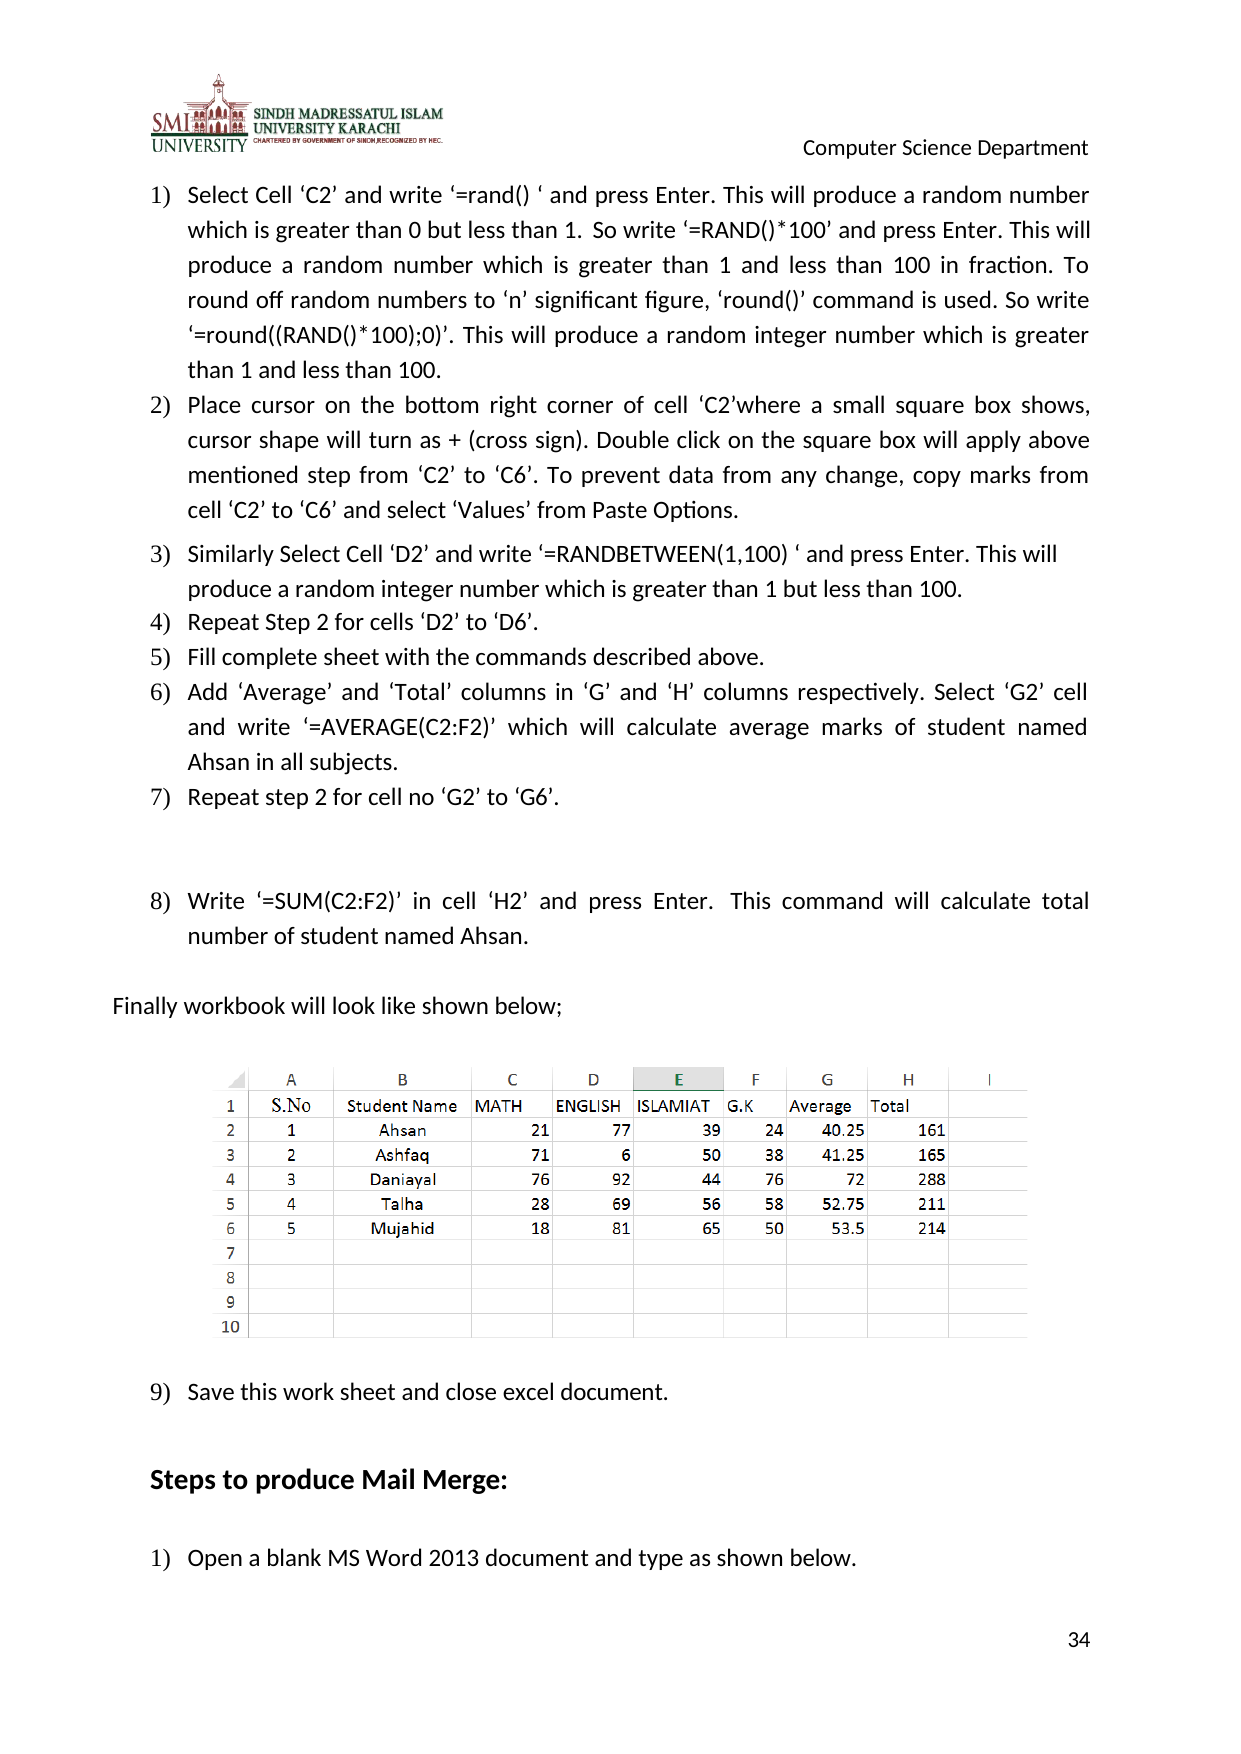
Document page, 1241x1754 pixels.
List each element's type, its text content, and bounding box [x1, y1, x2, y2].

subtitle Steps to produce Mail Merge: [150, 1461, 1226, 1497]
list Add ‘Average’ and ‘Total’ columns in ‘G’ and ‘H’ columns respectively. Select ‘G2’ cell and write ‘=AVERAGE(C2:F2)’ which will calculate average marks of student named Ahsan in all subjects. [150, 676, 1090, 776]
list Select Cell ‘C2’ and write ‘=rand() ‘ and press Enter. This will produce a random number which is greater than 0 but less than 1. So write ‘=RAND()*100’ and press Enter. This will produce a random number which is greater than 1 and less than 100 in fraction. To round off random numbers to ‘n’ significant figure, ‘round()’ command is used. So write ‘=round((RAND()*100);0)’. This will produce a random integer number which is greater than 1 and less than 100. [150, 179, 1091, 385]
list Place cursor on the bottom right corner of cell ‘C2’where a small square box shows, cursor shape will turn as + (cross sign). Double click on the square box will apply above mentioned step from ‘C2’ to ‘C6’. To prevent data from any change, copy marks from cell ‘C2’ to ‘C6’ and select ‘Values’ from Paste Options. [150, 389, 1091, 525]
list Repeat Step 2 for cells ‘D2’ to ‘D6’. [150, 608, 1226, 637]
list Write ‘=SUM(C2:F2)’ in cell ‘H2’ and press Enter. This command will calculate total number of student named Ahsan. [150, 885, 1090, 951]
list Similarly Select Cell ‘D2’ and write ‘=RANDBETWEEN(1,100) ‘ and press Enter. This will produce a random integer number which is greater than 1 but less than 100. [150, 538, 1090, 603]
picture [212, 1058, 1028, 1338]
list Repeat step 2 for cell no ‘G2’ to ‘G6’. [150, 781, 1226, 811]
list Open a blank MS Word 2013 document and type as shown below. [150, 1542, 1226, 1573]
text Finally workbook will look like shown below; [112, 990, 1226, 1021]
list Fill complete sheet with the commands described above. [150, 641, 1226, 671]
picture [150, 73, 444, 152]
list Save this work sheet and close excel document. [150, 1376, 1226, 1407]
